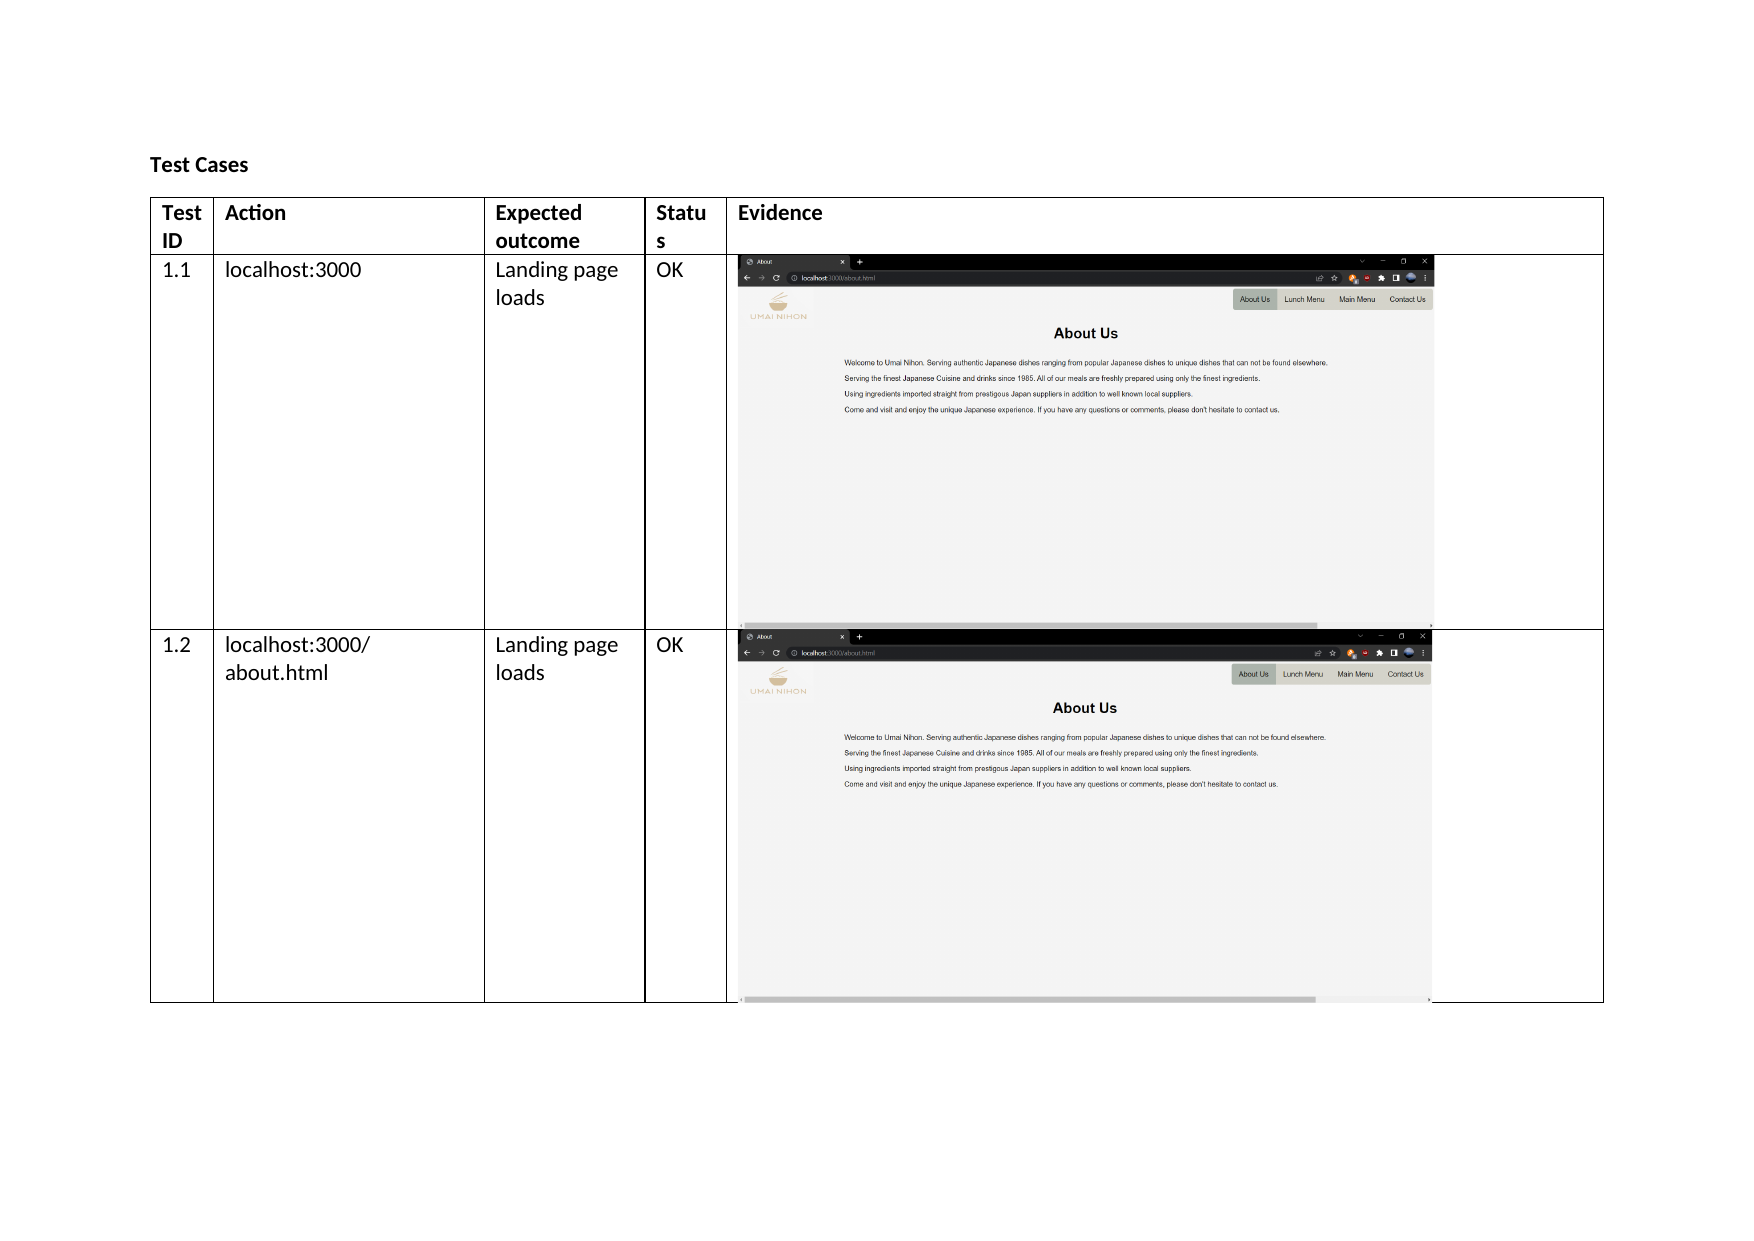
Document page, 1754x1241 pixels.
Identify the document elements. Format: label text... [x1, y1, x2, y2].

table_cell localhost:3000 [214, 255, 484, 629]
table_header Expected outcome [485, 198, 644, 254]
table_cell localhost:3000/about.html [214, 630, 484, 1002]
table_cell [727, 630, 737, 1002]
table_cell 1.2 [151, 630, 213, 1002]
table_cell OK [646, 255, 726, 629]
text Test Cases [150, 150, 1604, 178]
table_cell OK [646, 630, 726, 1002]
table_cell [727, 255, 737, 629]
table_cell Landing page loads [485, 630, 644, 1002]
table_header Test ID [151, 198, 213, 254]
table_cell [1433, 630, 1603, 1002]
table_header Status [646, 198, 726, 254]
table_header Evidence [727, 198, 1603, 254]
table_header Action [214, 198, 484, 254]
table_cell 1.1 [151, 255, 213, 629]
picture [737, 255, 1435, 1003]
table_cell Landing page loads [485, 255, 644, 629]
table_cell [1435, 255, 1603, 629]
